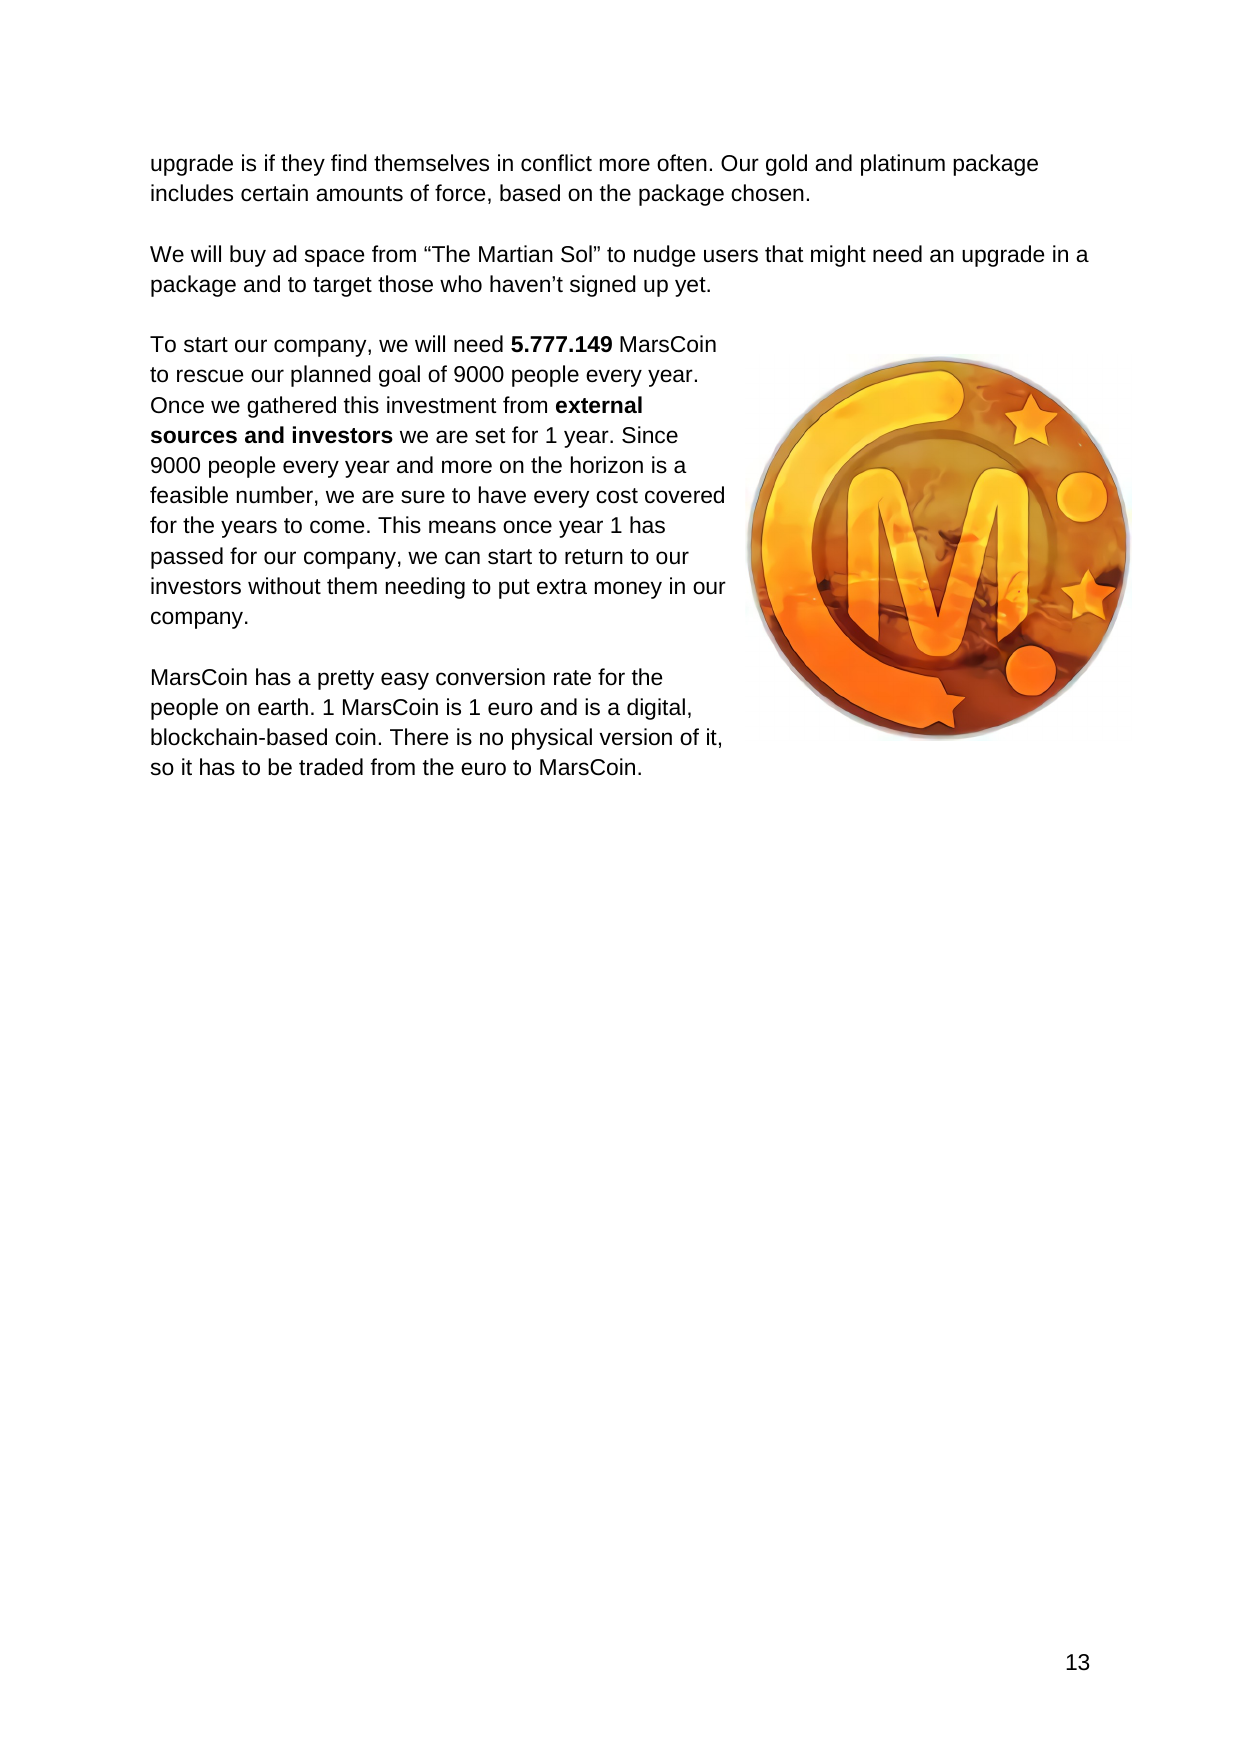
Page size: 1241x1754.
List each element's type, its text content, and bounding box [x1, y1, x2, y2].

text We will buy ad space from “The Martian Sol” to nudge users that might need an upgrade in a package and to target those who haven’t signed up yet. [150, 241, 1090, 297]
picture [745, 354, 1132, 741]
text MarsCoin has a pretty easy conversion rate for the people on earth. 1 MarsCoin is 1 euro and is a digital, blockchain-based coin. There is no physical version of it, so it has to be traded from the euro to MarsCoin. [150, 663, 1090, 811]
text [150, 150, 1090, 207]
text To start our company, we will need 5.777.149 MarsCoin to rescue our planned goal of 9000 people every year. Once we gathered this investment from external sources and investors we are set for 1 year. Since 9000 people every year and more on the horizon is a feasible number, we are sure to have every cost covered for the years to come. This means once year 1 has passed for our company, we can start to return to our investors without them needing to put extra money in our company. [150, 331, 1090, 629]
